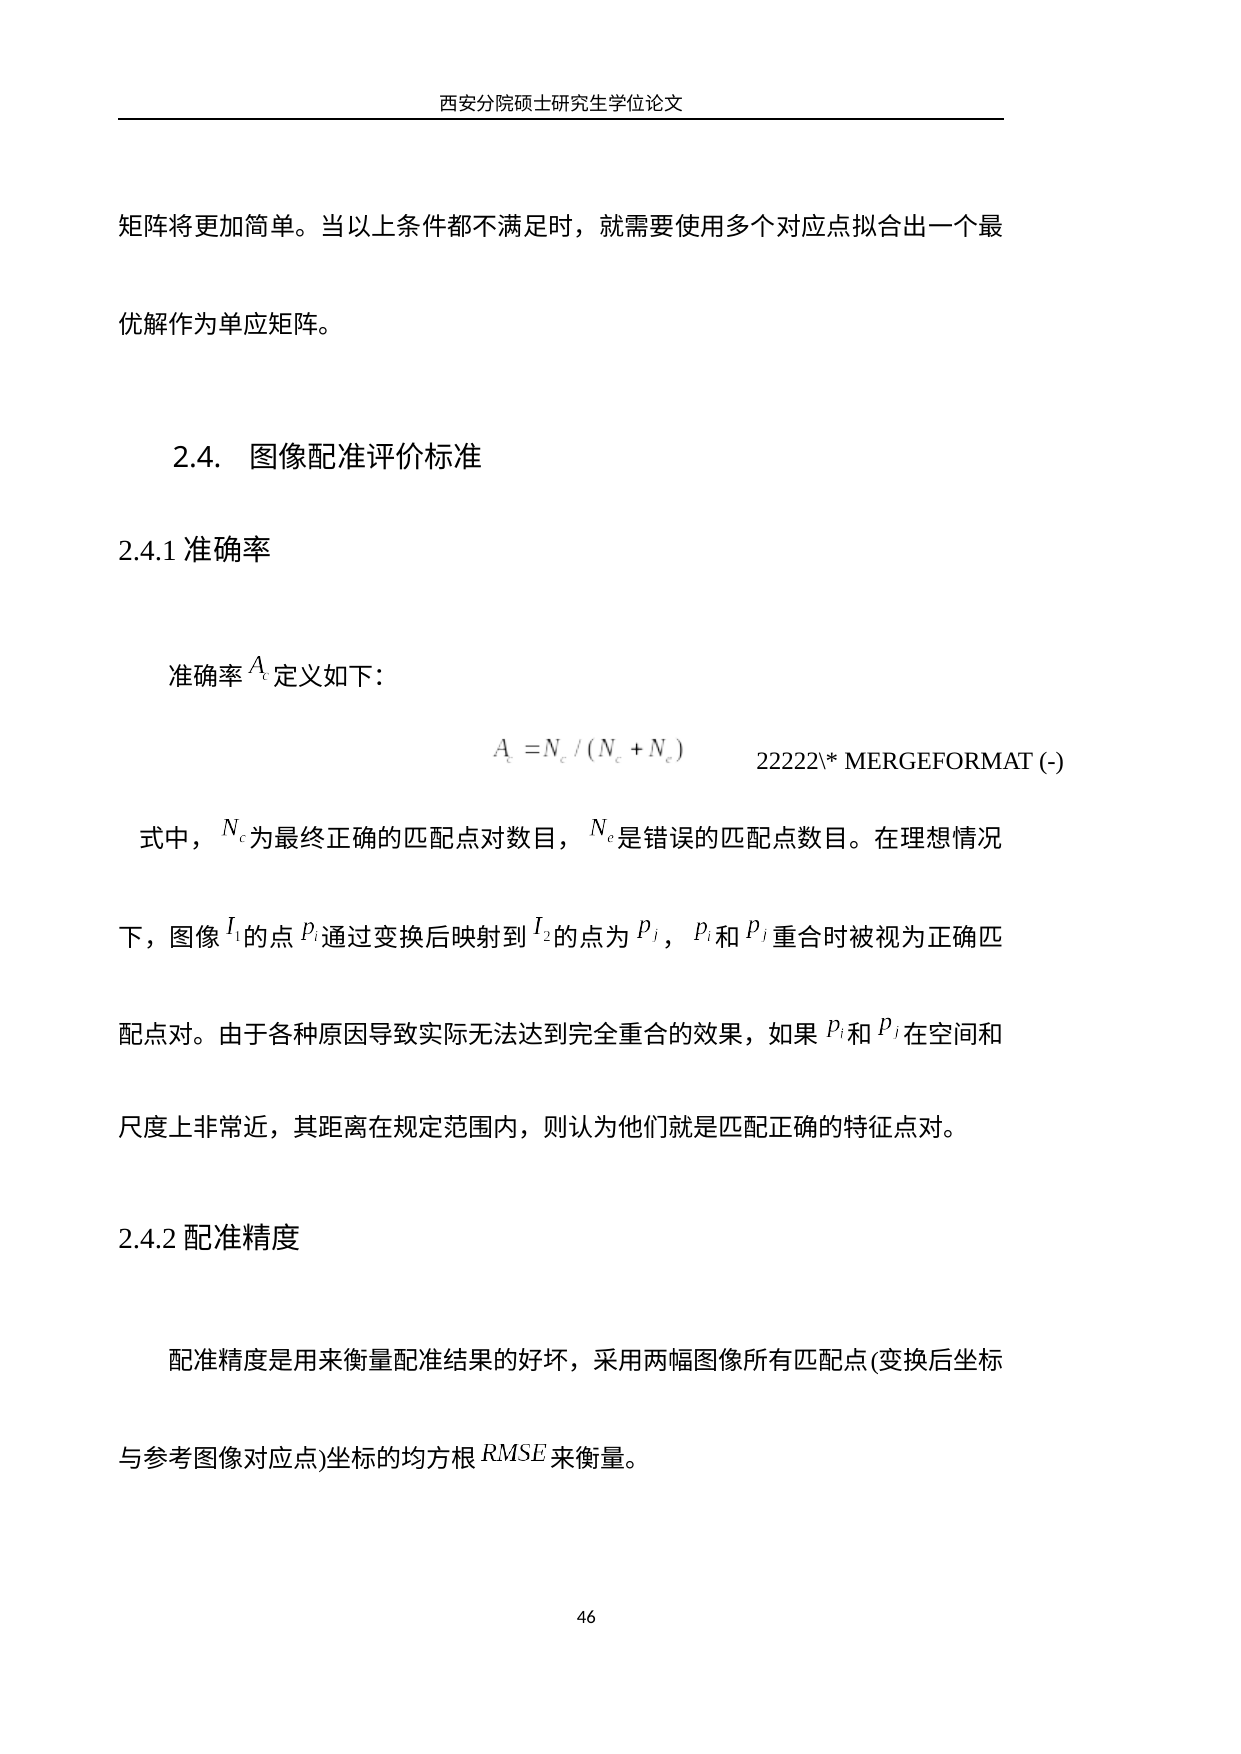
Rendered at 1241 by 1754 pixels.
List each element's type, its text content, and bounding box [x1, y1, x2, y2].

subtitle 图像配准评价标准 [172, 423, 1004, 488]
text 为了保证两个视图之间的景深保持一致，拍摄画面最好是平面图像，或者是远景。更特别的，如果能保证平移向量为零，即相机只存在旋转运动，那么单应矩阵将更加简单。当以上条件都不满足时，就需要使用多个对应点拟合出一个最优解作为单应矩阵。 [118, 192, 1004, 355]
text 式中，为最终正确的匹配点对数目，是错误的匹配点数目。在理想情况下，图像的点通过变换后映射到的点为，和重合时被视为正确匹配点对。由于各种原因导致实际无法达到完全重合的效果，如果和在空间和尺度上非常近，其距离在规定范围内，则认为他们就是匹配正确的特征点对。 [118, 800, 1004, 1158]
text 配准精度是用来衡量配准结果的好坏，采用两幅图像所有匹配点(变换后坐标与参考图像对应点)坐标的均方根来衡量。 [118, 1326, 1004, 1488]
text 准确率定义如下： [118, 638, 1004, 703]
subtitle 2.4.2 配准精度 [118, 1203, 1004, 1268]
subtitle 2.4.1 准确率 [118, 515, 1004, 580]
